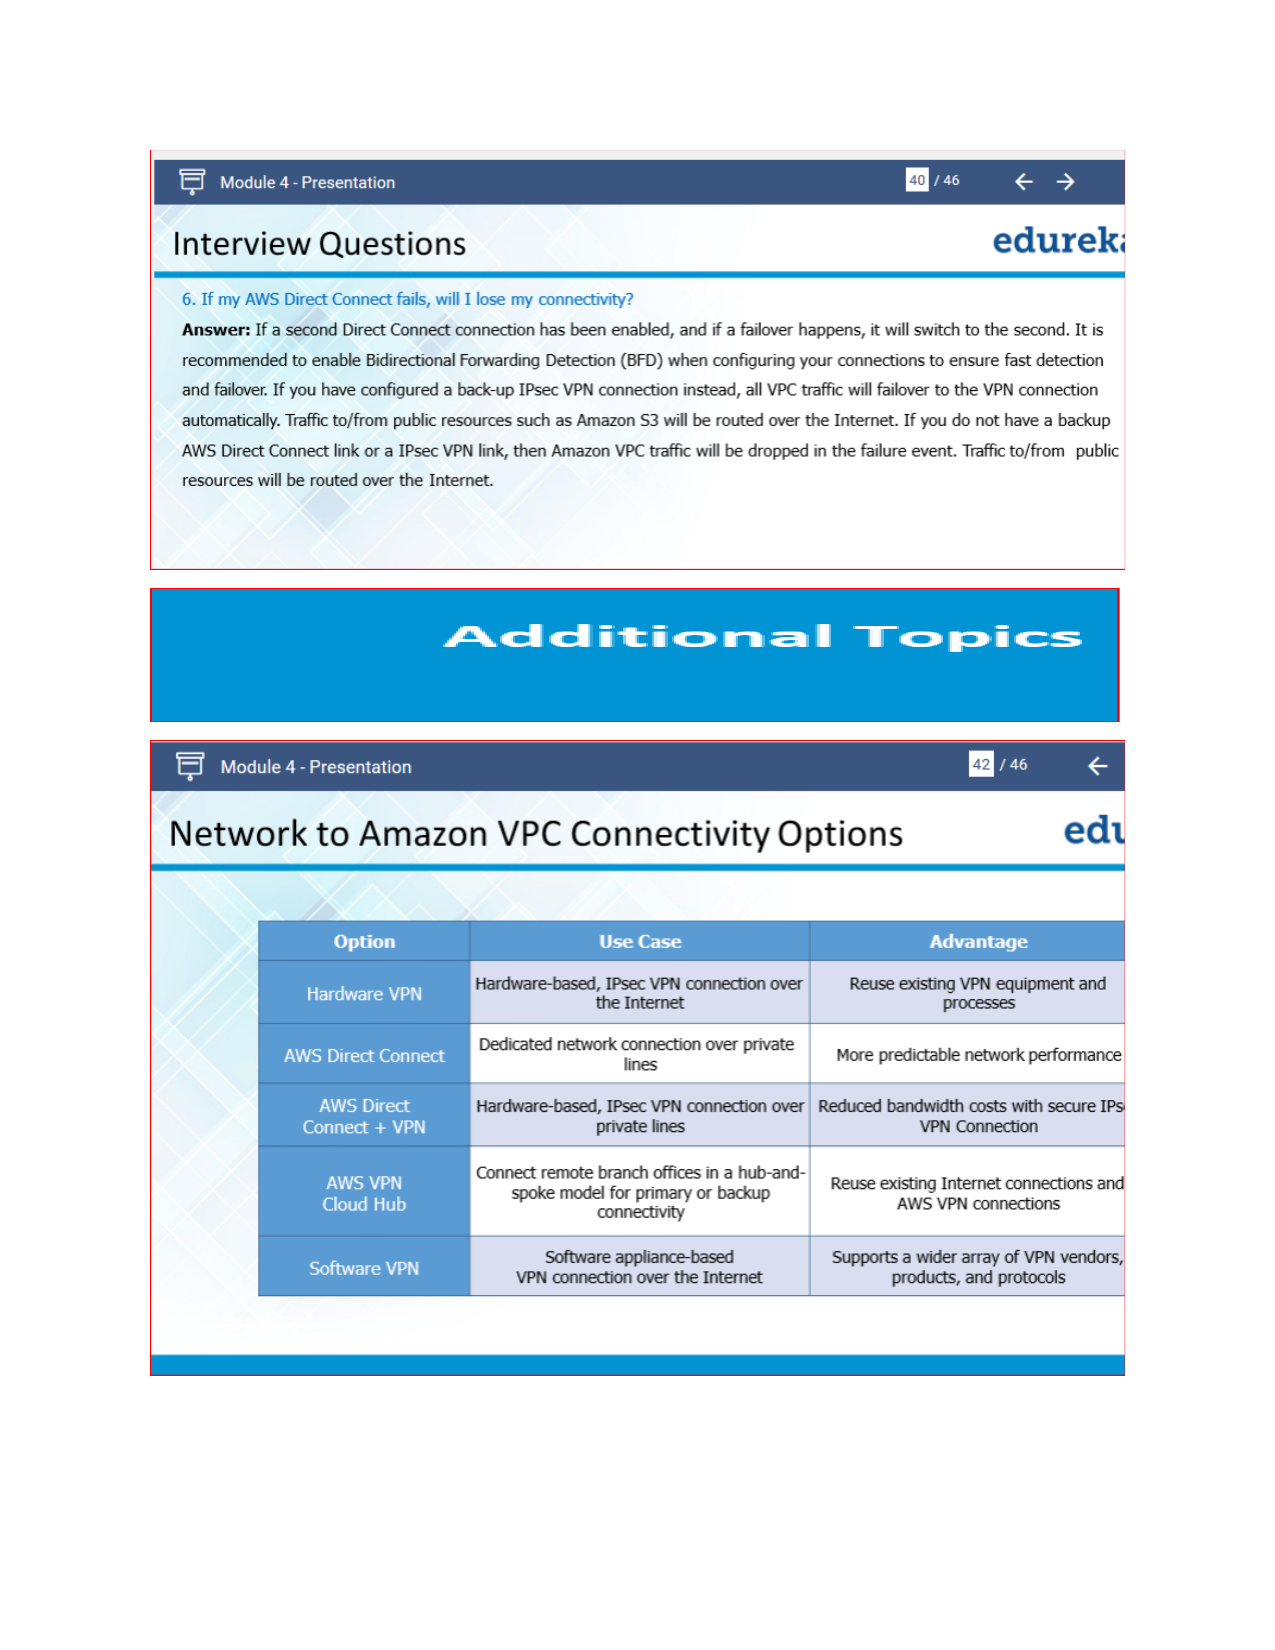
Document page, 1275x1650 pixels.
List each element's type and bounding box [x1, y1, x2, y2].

picture [995, 632, 1008, 646]
picture [600, 632, 614, 646]
picture [501, 625, 543, 646]
picture [150, 740, 1125, 1376]
picture [816, 625, 830, 646]
picture [724, 632, 764, 646]
picture [1015, 632, 1081, 646]
picture [900, 632, 942, 646]
picture [150, 150, 1125, 570]
picture [673, 632, 717, 646]
picture [618, 628, 647, 646]
picture [854, 627, 898, 646]
picture [770, 632, 808, 646]
picture [444, 627, 497, 646]
picture [550, 625, 592, 646]
picture [653, 632, 667, 646]
picture [949, 632, 991, 651]
